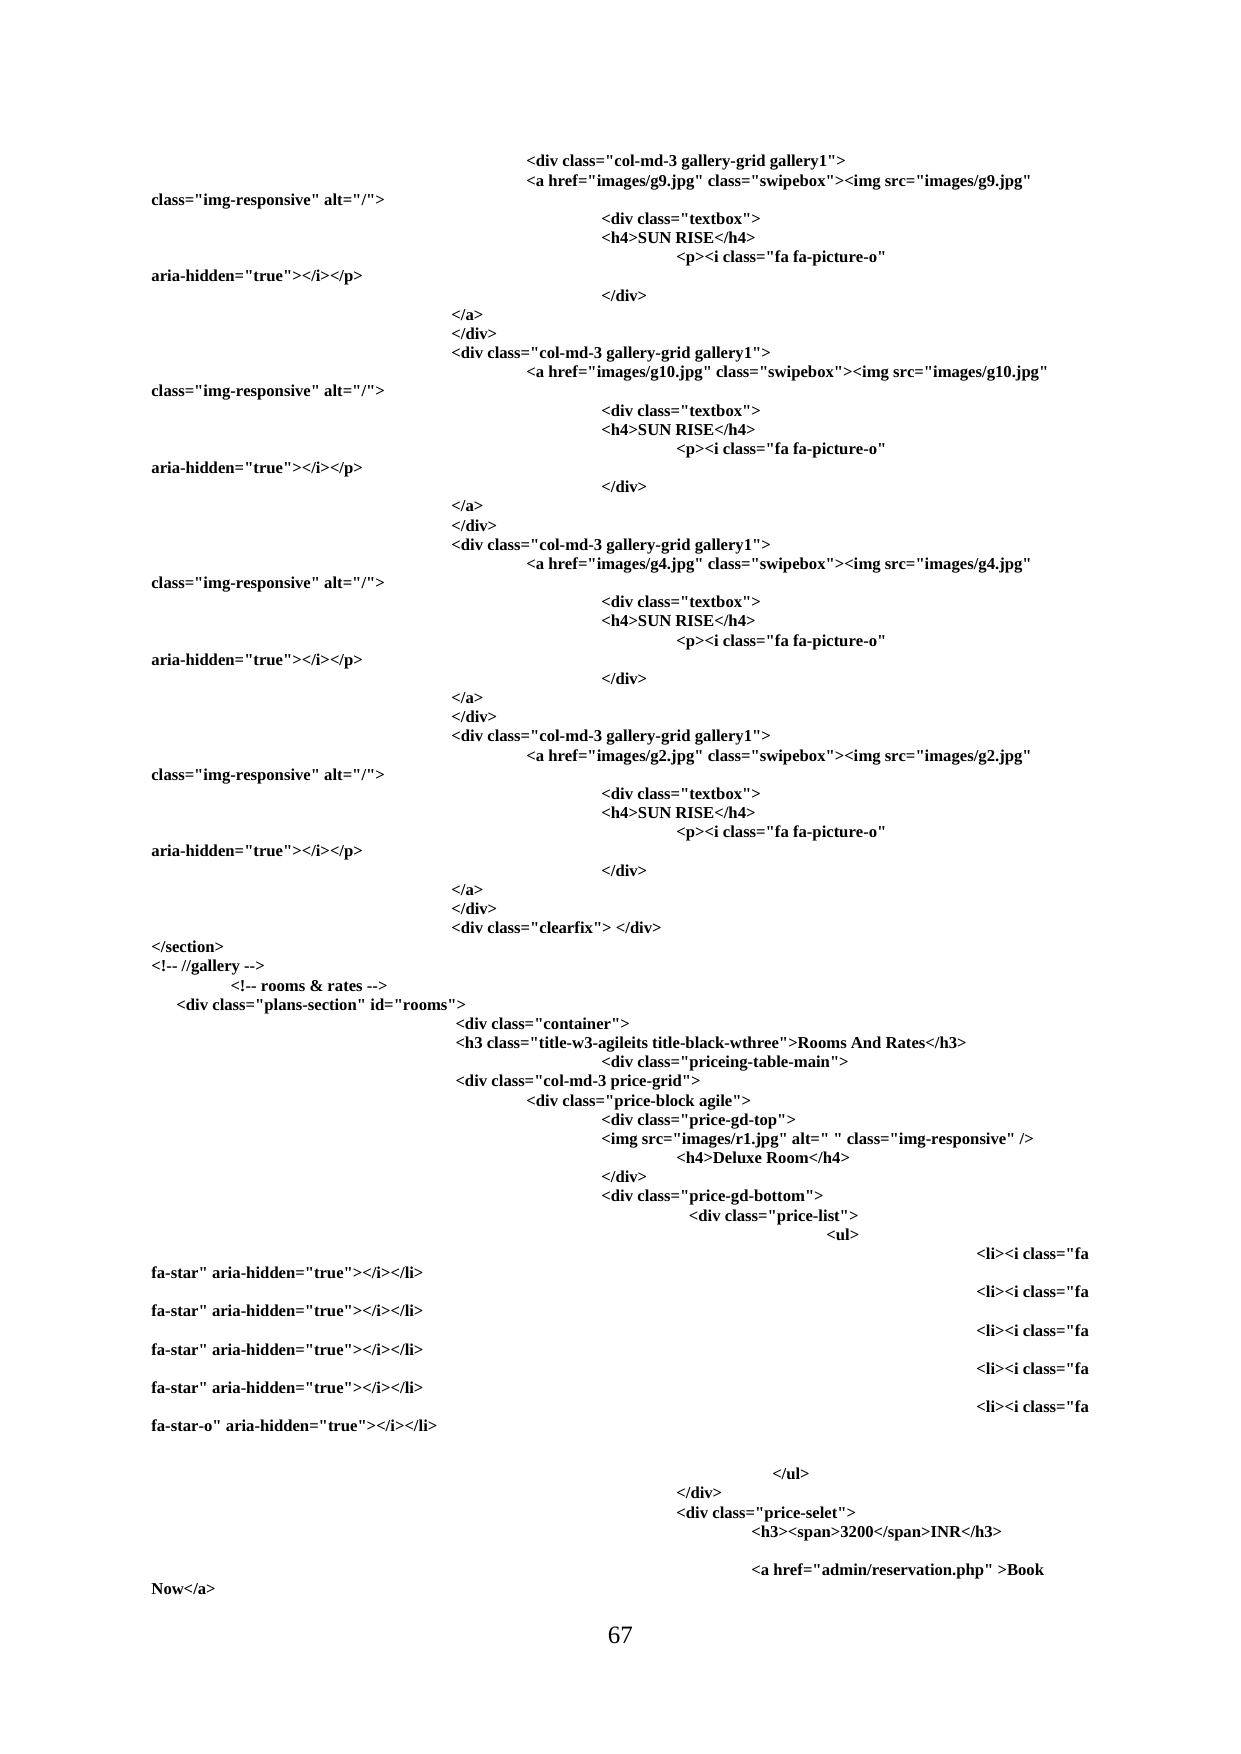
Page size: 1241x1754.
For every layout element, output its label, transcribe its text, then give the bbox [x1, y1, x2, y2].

text </div> [151, 1167, 1089, 1186]
text <a href="images/g10.jpg" class="swipebox"><img src="images/g10.jpg" class="img-responsive" alt="/"> [151, 362, 1089, 400]
text <h3><span>3200</span>INR</h3> [151, 1522, 1089, 1560]
text </div> [151, 477, 1089, 496]
text <h4>SUN RISE</h4> [151, 228, 1089, 247]
text <li><i class="fa fa-star" aria-hidden="true"></i></li> [151, 1244, 1089, 1282]
text <h3 class="title-w3-agileits title-black-wthree">Rooms And Rates</h3> [151, 1033, 1089, 1052]
text <!-- rooms & rates --> [151, 975, 1089, 994]
text <h4>SUN RISE</h4> [151, 611, 1089, 630]
text <li><i class="fa fa-star" aria-hidden="true"></i></li> [151, 1282, 1089, 1320]
text <div class="price-gd-top"> [151, 1109, 1089, 1129]
text <div class="price-selet"> [151, 1502, 1089, 1522]
text <p><i class="fa fa-picture-o" aria-hidden="true"></i></p> [151, 247, 1089, 285]
text <h4>SUN RISE</h4> [151, 803, 1089, 822]
text <div class="textbox"> [151, 592, 1089, 611]
text <img src="images/r1.jpg" alt=" " class="img-responsive" /> [151, 1129, 1089, 1148]
text <div class="textbox"> [151, 400, 1089, 419]
text </div> [151, 515, 1089, 534]
text <li><i class="fa fa-star-o" aria-hidden="true"></i></li> [151, 1397, 1089, 1435]
text <a href="admin/reservation.php" >Book Now</a> [151, 1560, 1089, 1598]
text <div class="col-md-3 gallery-grid gallery1"> [151, 534, 1089, 554]
text <a href="images/g4.jpg" class="swipebox"><img src="images/g4.jpg" class="img-responsive" alt="/"> [151, 554, 1089, 592]
text <a href="images/g2.jpg" class="swipebox"><img src="images/g2.jpg" class="img-responsive" alt="/"> [151, 745, 1089, 784]
text <div class="col-md-3 gallery-grid gallery1"> [151, 151, 1089, 170]
text <a href="images/g9.jpg" class="swipebox"><img src="images/g9.jpg" class="img-responsive" alt="/"> [151, 170, 1089, 209]
text <li><i class="fa fa-star" aria-hidden="true"></i></li> [151, 1359, 1089, 1397]
text </div> [151, 1483, 1089, 1502]
text </a> [151, 496, 1089, 515]
text </section> [151, 937, 1089, 956]
text <p><i class="fa fa-picture-o" aria-hidden="true"></i></p> [151, 630, 1089, 669]
text </div> [151, 324, 1089, 343]
text <li><i class="fa fa-star" aria-hidden="true"></i></li> [151, 1320, 1089, 1359]
text </div> [151, 285, 1089, 304]
text <div class="plans-section" id="rooms"> [151, 994, 1089, 1014]
text </a> [151, 304, 1089, 324]
text <div class="textbox"> [151, 209, 1089, 228]
text <div class="col-md-3 gallery-grid gallery1"> [151, 343, 1089, 362]
text <div class="col-md-3 price-grid"> [151, 1071, 1089, 1090]
text <h4>SUN RISE</h4> [151, 419, 1089, 439]
text <div class="price-block agile"> [151, 1090, 1089, 1109]
text </div> [151, 707, 1089, 726]
text </div> [151, 899, 1089, 918]
text </a> [151, 688, 1089, 707]
text <p><i class="fa fa-picture-o" aria-hidden="true"></i></p> [151, 822, 1089, 860]
text <!-- //gallery --> [151, 956, 1089, 975]
text <h4>Deluxe Room</h4> [151, 1148, 1089, 1167]
text <div class="clearfix"> </div> [151, 918, 1089, 937]
text <div class="container"> [151, 1014, 1089, 1033]
text </ul> [151, 1464, 1089, 1483]
text </a> [151, 879, 1089, 899]
text <div class="textbox"> [151, 784, 1089, 803]
text <div class="price-gd-bottom"> [151, 1186, 1089, 1205]
text <div class="price-list"> [151, 1205, 1089, 1224]
text </div> [151, 669, 1089, 688]
text </div> [151, 860, 1089, 879]
text <div class="priceing-table-main"> [151, 1052, 1089, 1071]
text <p><i class="fa fa-picture-o" aria-hidden="true"></i></p> [151, 439, 1089, 477]
text <div class="col-md-3 gallery-grid gallery1"> [151, 726, 1089, 745]
text <ul> [151, 1224, 1089, 1244]
